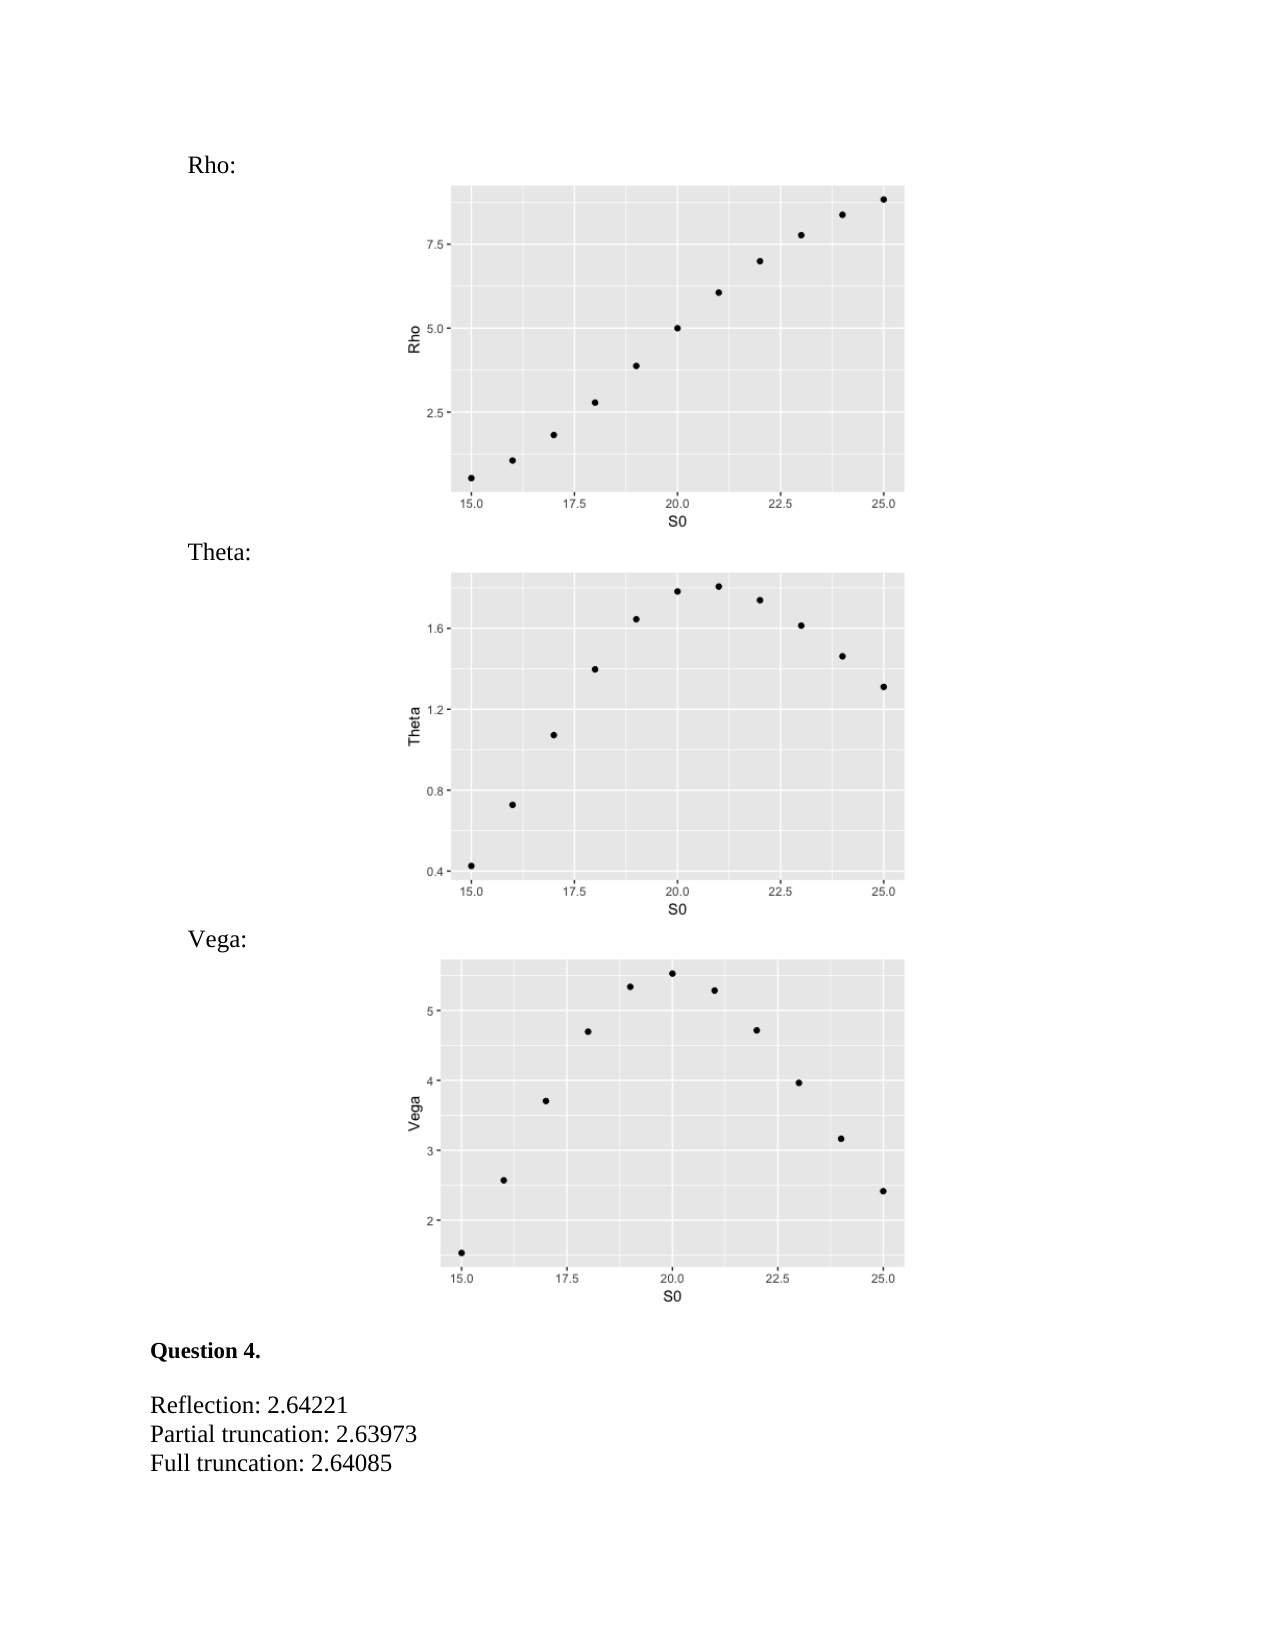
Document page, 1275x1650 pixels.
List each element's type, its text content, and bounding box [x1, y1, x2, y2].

picture [401, 952, 912, 1312]
picture [401, 178, 912, 537]
text Reflection: 2.64221 [150, 1390, 1125, 1419]
text Vega: [187, 924, 1125, 953]
text Question 4. [150, 1338, 1125, 1364]
picture [401, 565, 912, 925]
text Theta: [187, 537, 1125, 566]
text Rho: [187, 150, 1125, 179]
text Full truncation: 2.64085 [150, 1448, 1125, 1477]
text Partial truncation: 2.63973 [150, 1419, 1125, 1448]
